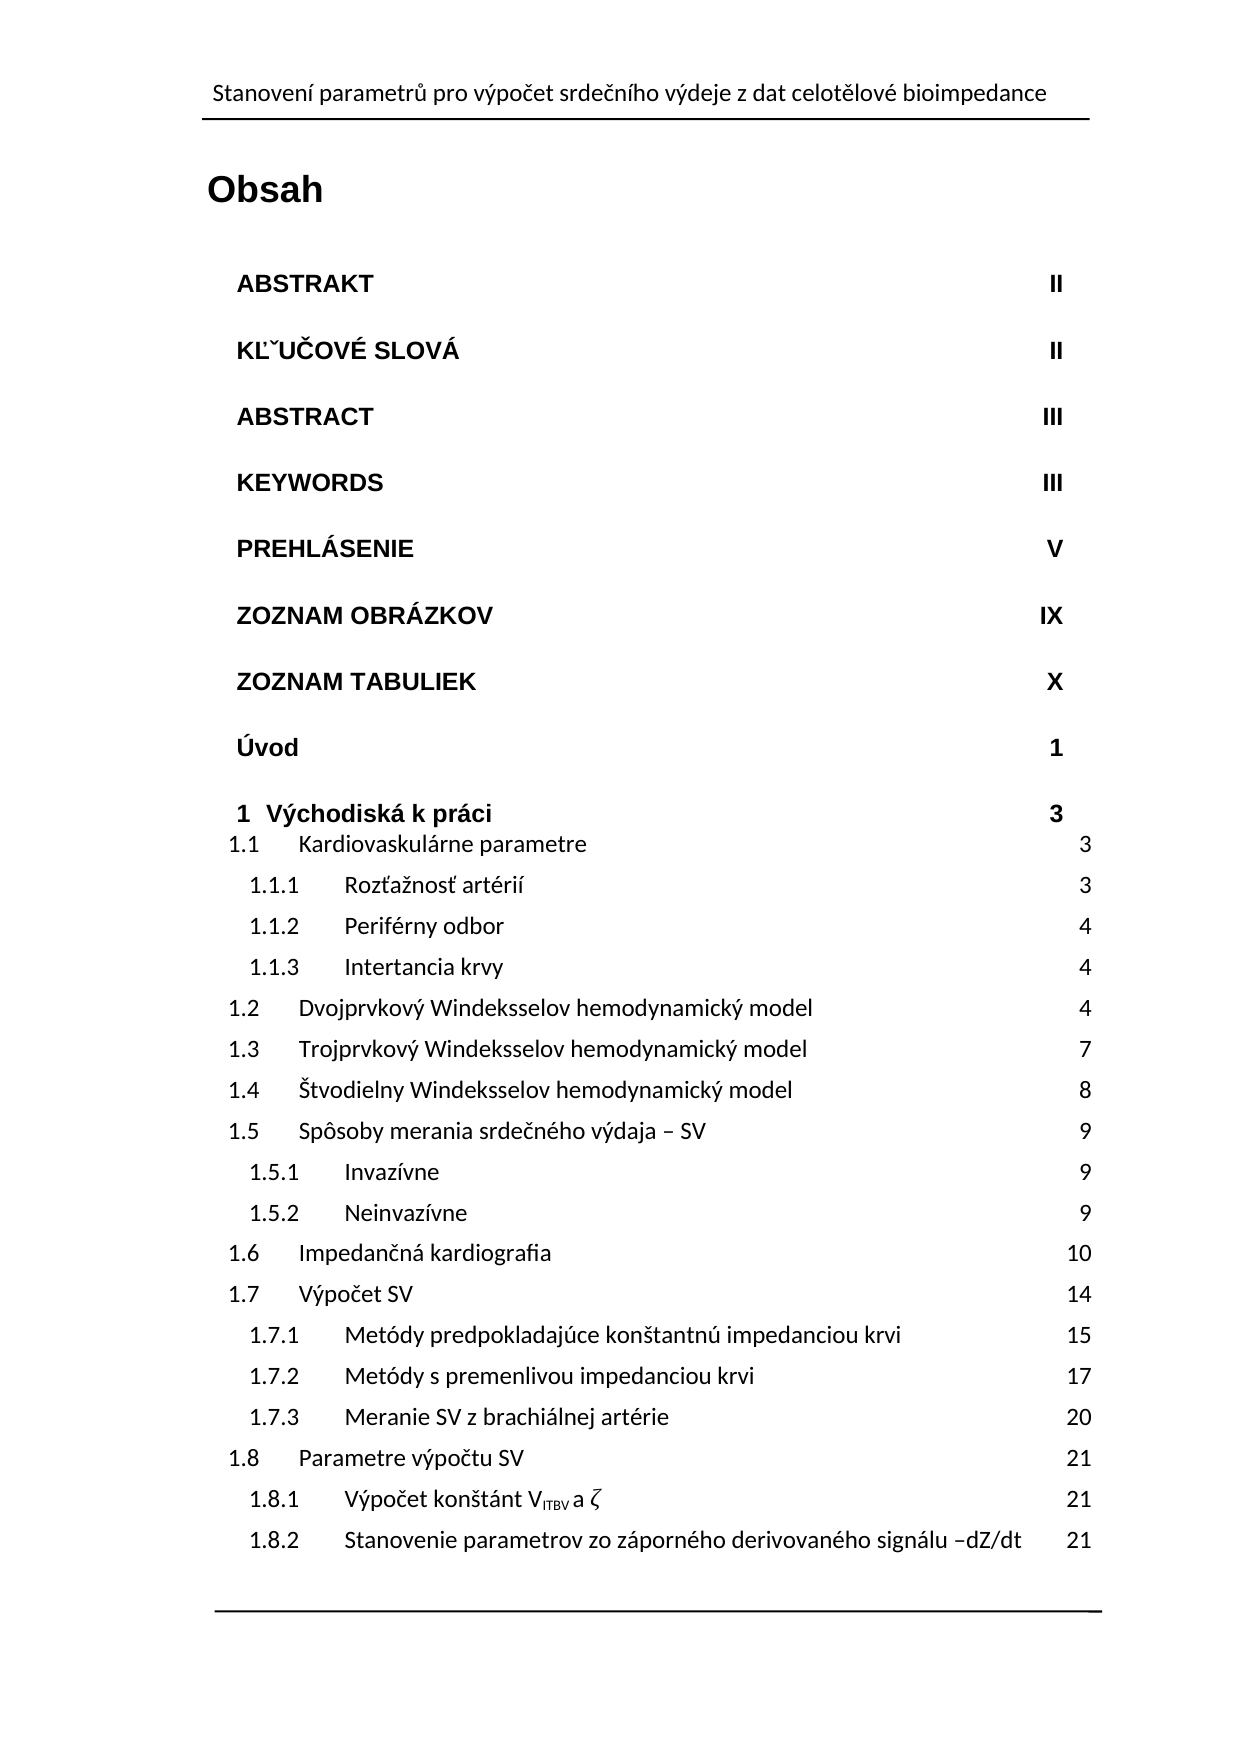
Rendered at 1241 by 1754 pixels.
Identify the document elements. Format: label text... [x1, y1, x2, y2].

text 1.7 Výpočet SV 14 [228, 1278, 1092, 1309]
text 1.1 Kardiovaskulárne parametre 3 [228, 828, 1092, 859]
text KEYWORDS III [236, 468, 1092, 497]
text Úvod 1 [236, 733, 1092, 762]
text 1.7.3 Meranie SV z brachiálnej artérie 20 [248, 1401, 1092, 1432]
text 1.6 Impedančná kardiografia 10 [228, 1238, 1092, 1268]
text 1.2 Dvojprvkový Windeksselov hemodynamický model 4 [228, 992, 1092, 1022]
text 1.8.2 Stanovenie parametrov zo záporného derivovaného signálu –dZ/dt 21 [248, 1524, 1092, 1555]
text ABSTRACT III [236, 402, 1092, 431]
text 1.1.2 Periférny odbor 4 [248, 910, 1092, 941]
text 1.8 Parametre výpočtu SV 21 [228, 1442, 1092, 1473]
text 1.7.2 Metódy s premenlivou impedanciou krvi 17 [248, 1360, 1092, 1391]
text 1.5.2 Neinvazívne 9 [248, 1197, 1092, 1227]
text PREHLÁSENIE V [236, 534, 1092, 563]
text Obsah [207, 167, 1092, 210]
text 1.1.1 Rozťažnosť artérií 3 [248, 869, 1092, 900]
text 1.5.1 Invazívne 9 [248, 1156, 1092, 1186]
text 1.4 Štvodielny Windeksselov hemodynamický model 8 [228, 1074, 1092, 1104]
text 1.3 Trojprvkový Windeksselov hemodynamický model 7 [228, 1033, 1092, 1063]
text ABSTRAKT II [236, 269, 1092, 298]
text ZOZNAM TABULIEK X [236, 667, 1092, 696]
text 1.8.1 Výpočet konštánt VITBV a 21 [248, 1483, 1092, 1514]
text 1 Východiská k práci 3 [236, 799, 1092, 828]
text KĽˇUČOVÉ SLOVÁ II [236, 336, 1092, 364]
text ZOZNAM OBRÁZKOV IX [236, 601, 1092, 629]
text 1.7.1 Metódy predpokladajúce konštantnú impedanciou krvi 15 [248, 1319, 1092, 1350]
text 1.1.3 Intertancia krvy 4 [248, 951, 1092, 982]
text 1.5 Spôsoby merania srdečného výdaja – SV 9 [228, 1115, 1092, 1145]
